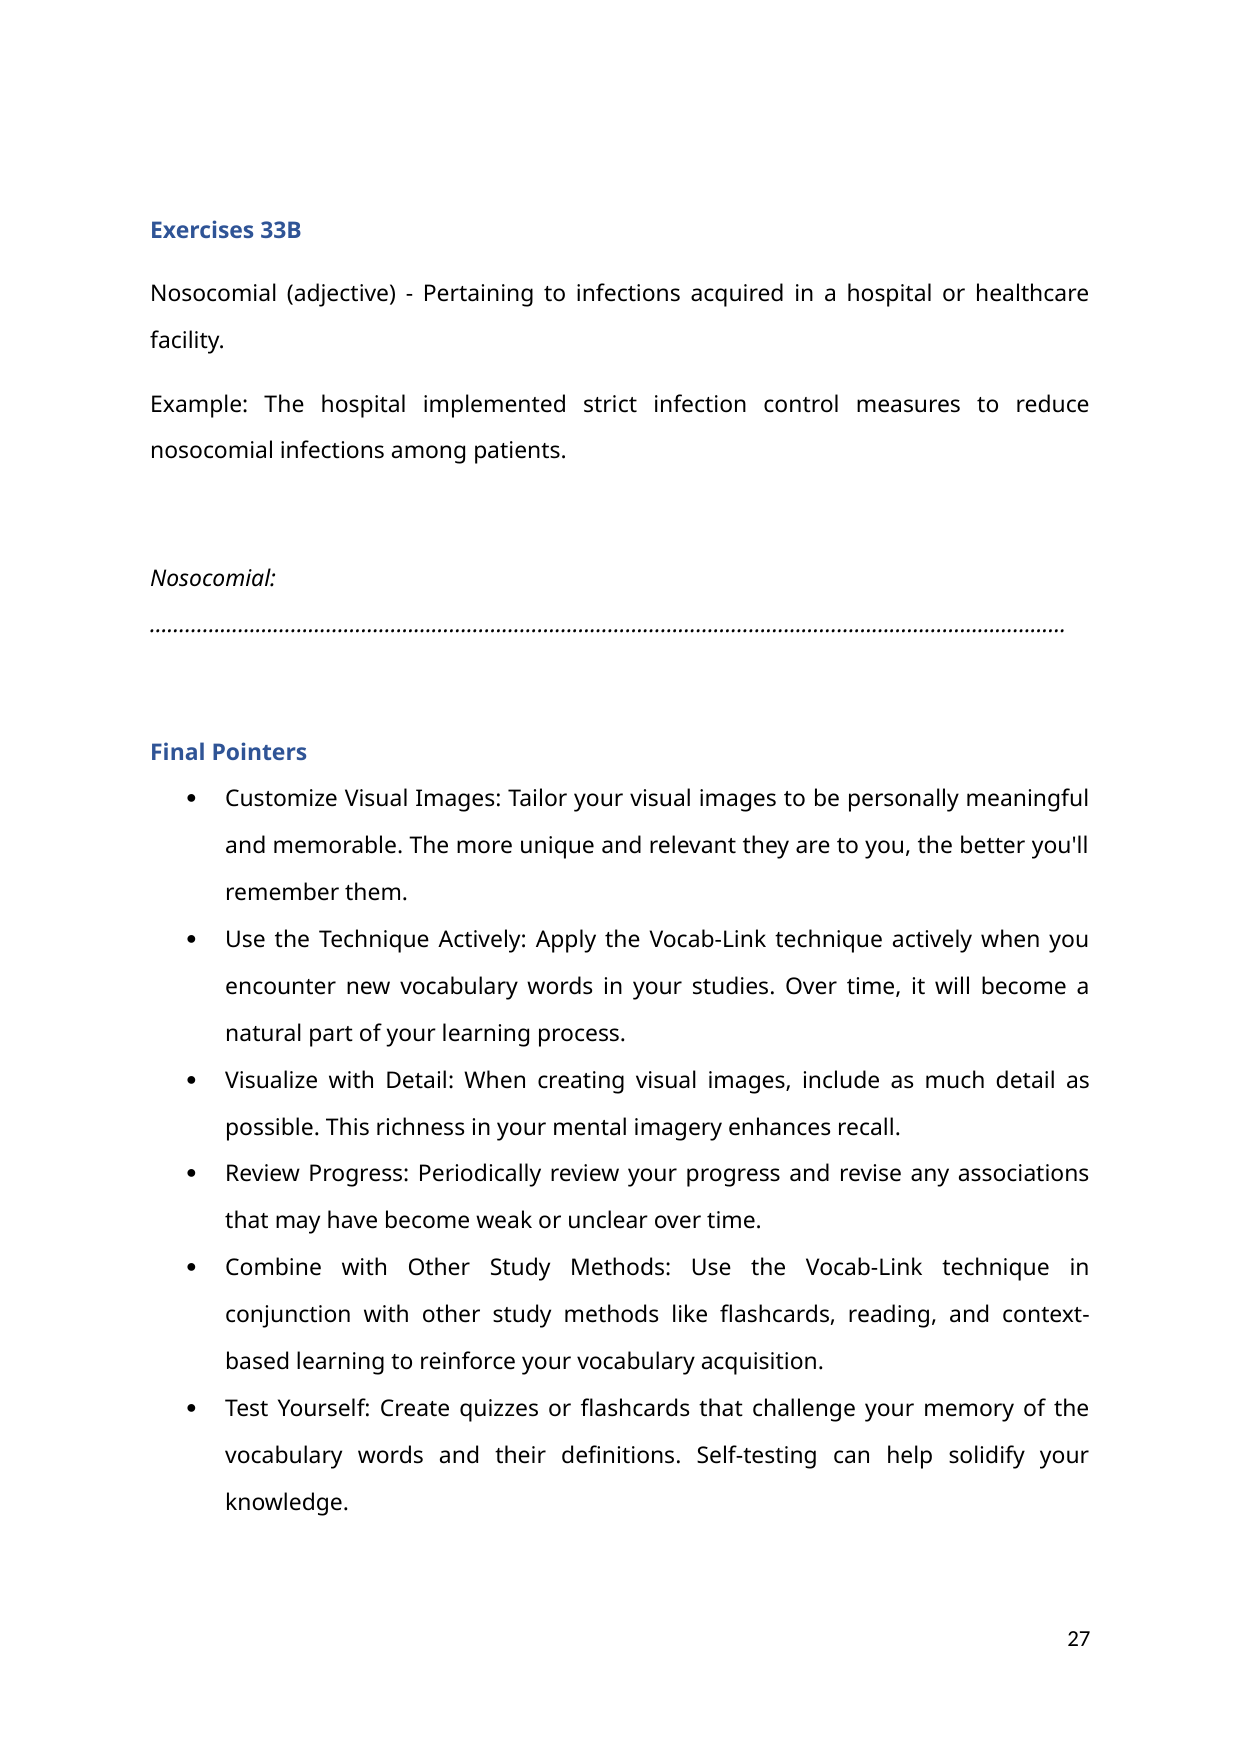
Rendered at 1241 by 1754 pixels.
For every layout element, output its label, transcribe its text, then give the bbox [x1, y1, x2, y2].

list Customize Visual Images: Tailor your visual images to be personally meaningful and memorable. The more unique and relevant they are to you, the better you'll remember them. [187, 782, 1090, 907]
text Nosocomial (adjective) - Pertaining to infections acquired in a hospital or healthcare facility. [150, 277, 1090, 355]
text Nosocomial: ………………………………………………………………………………………………………………………………………… [150, 561, 1090, 639]
list Review Progress: Periodically review your progress and revise any associations that may have become weak or unclear over time. [187, 1157, 1090, 1235]
subtitle Final Pointers [150, 735, 1090, 767]
text Example: The hospital implemented strict infection control measures to reduce nosocomial infections among patients. [150, 387, 1090, 466]
list Use the Technique Actively: Apply the Vocab-Link technique actively when you encounter new vocabulary words in your studies. Over time, it will become a natural part of your learning process. [187, 923, 1090, 1048]
list Combine with Other Study Methods: Use the Vocab-Link technique in conjunction with other study methods like flashcards, reading, and context-based learning to reinforce your vocabulary acquisition. [187, 1251, 1090, 1376]
text Exercises 33B [150, 213, 1090, 245]
list Test Yourself: Create quizzes or flashcards that challenge your memory of the vocabulary words and their definitions. Self-testing can help solidify your knowledge. [187, 1392, 1090, 1517]
list Visualize with Detail: When creating visual images, include as much detail as possible. This richness in your mental imagery enhances recall. [187, 1063, 1090, 1142]
